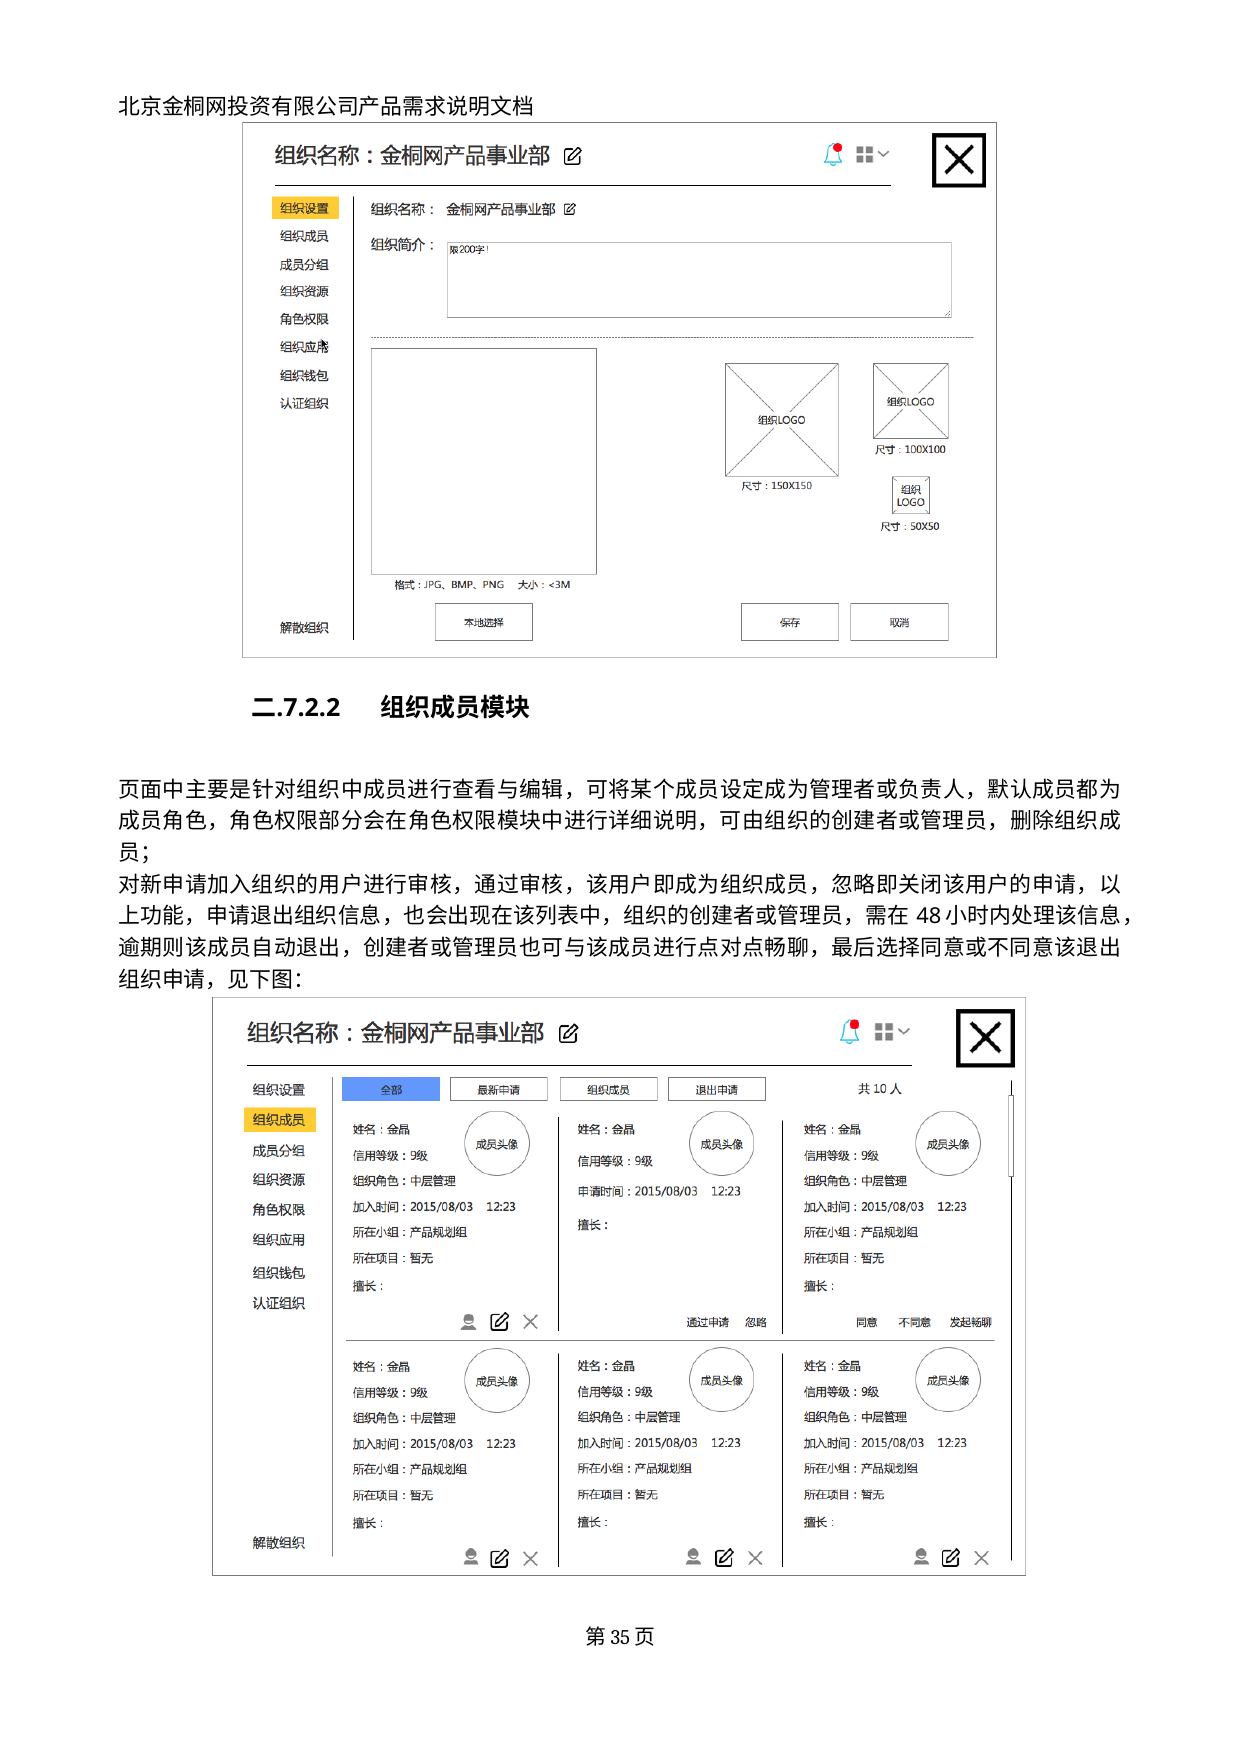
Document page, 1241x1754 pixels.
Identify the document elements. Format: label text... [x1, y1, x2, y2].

text 组织成员模块 [251, 687, 1122, 723]
text 页面中主要是针对组织中成员进行查看与编辑，可将某个成员设定成为管理者或负责人，默认成员都为成员角色，角色权限部分会在角色权限模块中进行详细说明，可由组织的创建者或管理员，删除组织成员； [118, 772, 1122, 867]
text 对新申请加入组织的用户进行审核，通过审核，该用户即成为组织成员，忽略即关闭该用户的申请，以上功能，申请退出组织信息，也会出现在该列表中，组织的创建者或管理员，需在48小时内处理该信息，逾期则该成员自动退出，创建者或管理员也可与该成员进行点对点畅聊，最后选择同意或不同意该退出组织申请，见下图： [118, 867, 1122, 993]
picture [242, 120, 998, 658]
picture [210, 993, 1030, 1578]
